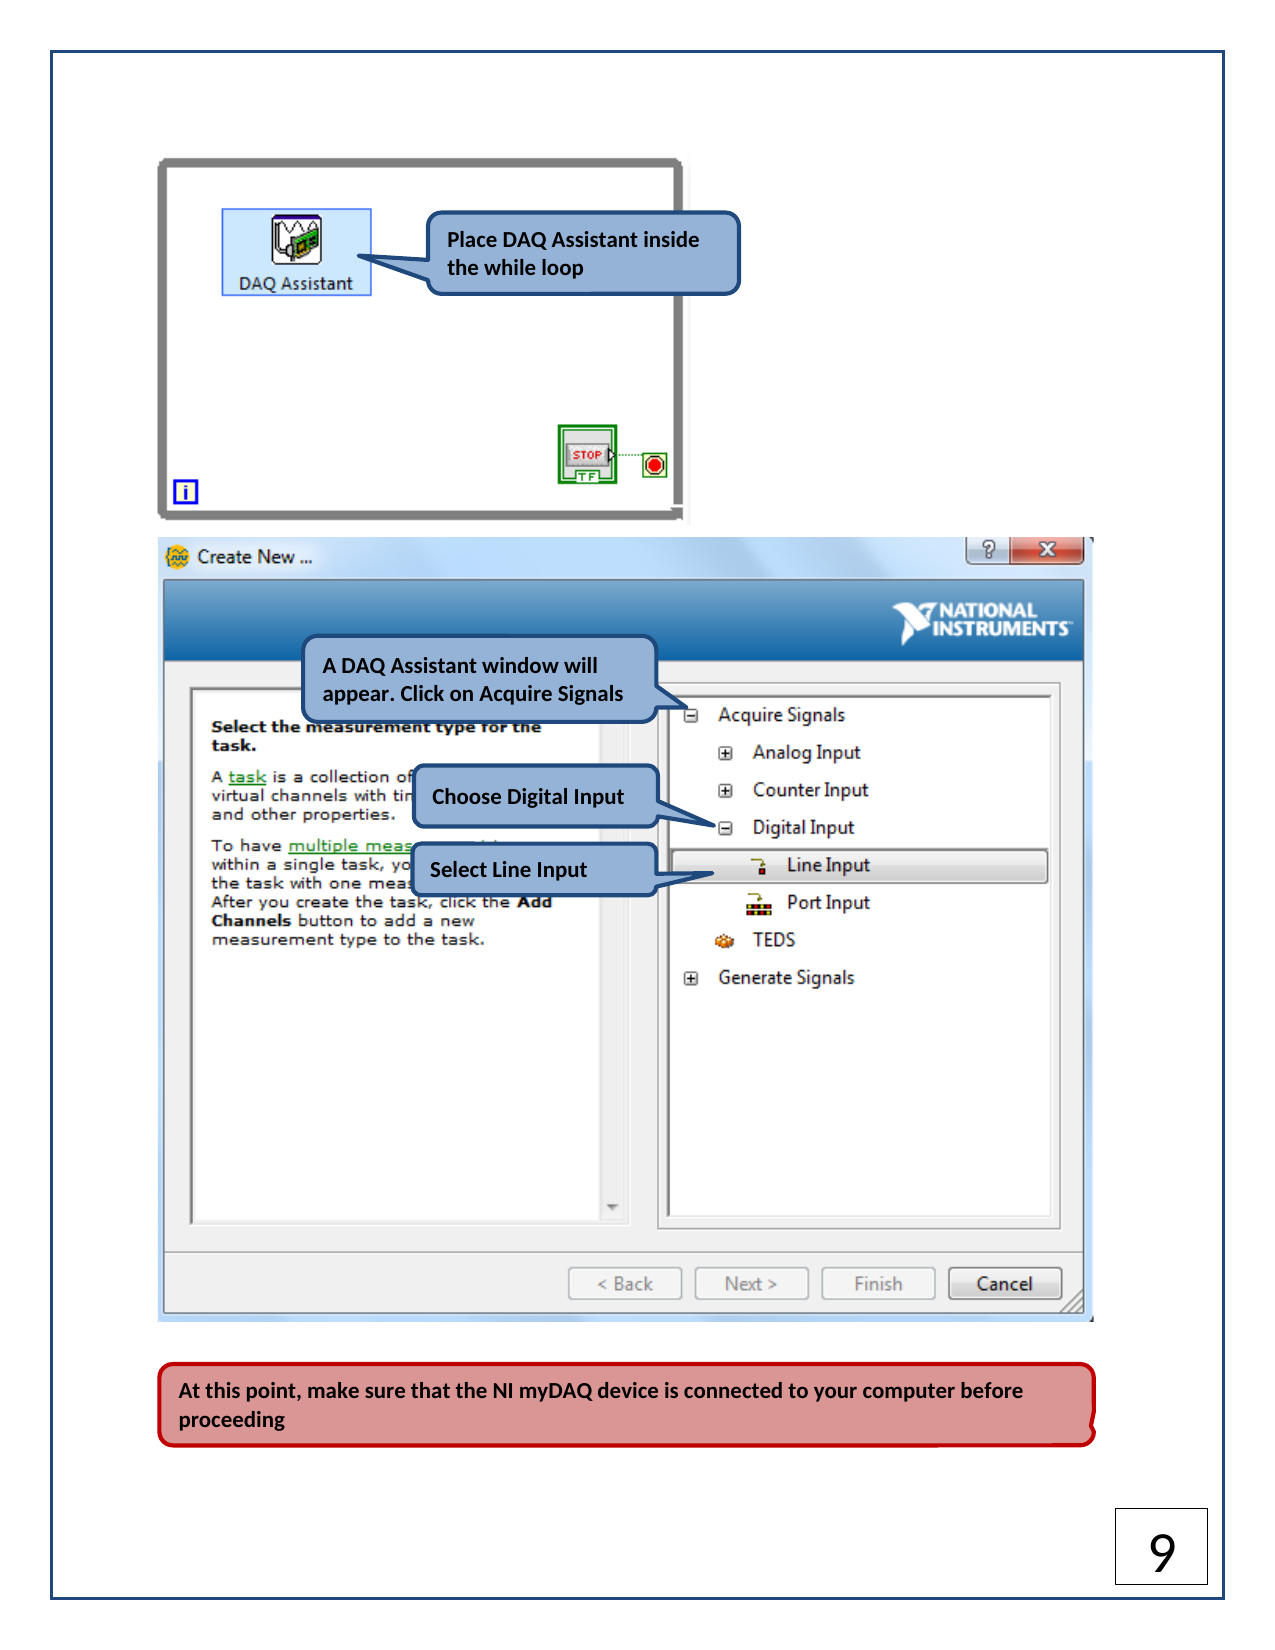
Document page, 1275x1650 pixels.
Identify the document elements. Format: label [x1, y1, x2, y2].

picture [157, 537, 1094, 1322]
picture [150, 150, 691, 525]
